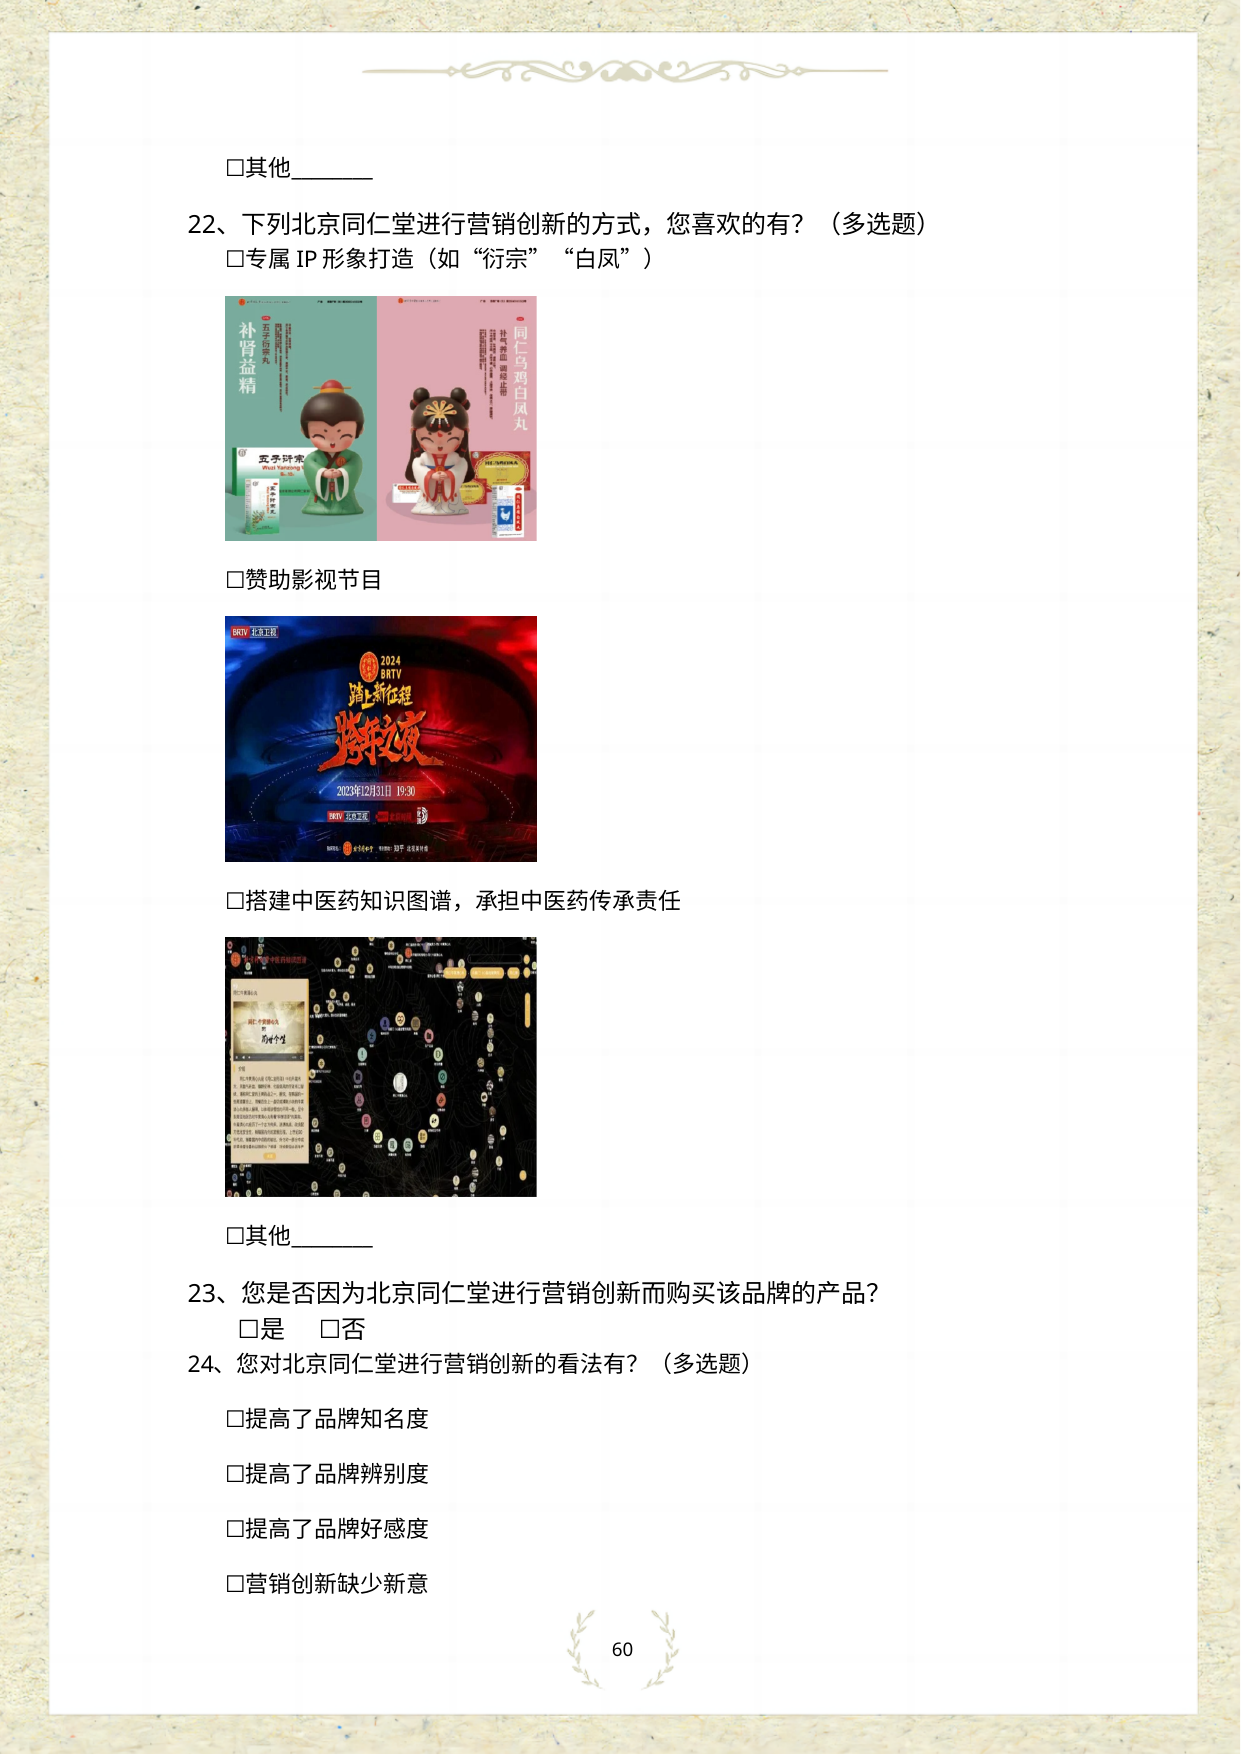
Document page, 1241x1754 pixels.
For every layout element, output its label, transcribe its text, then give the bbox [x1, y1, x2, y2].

list ☐提高了品牌好感度 [225, 1511, 1053, 1544]
list ☐提高了品牌辨别度 [225, 1456, 1053, 1489]
list ☐赞助影视节目 [225, 562, 1053, 595]
list ☐搭建中医药知识图谱，承担中医药传承责任 [225, 883, 1053, 916]
list ☐营销创新缺少新意 [225, 1566, 1053, 1599]
text 22、下列北京同仁堂进行营销创新的方式，您喜欢的有？（多选题） [187, 205, 1053, 241]
list ☐提高了品牌知名度 [225, 1401, 1053, 1434]
list ☐专属IP形象打造（如“衍宗”“白凤”） [225, 241, 1053, 274]
text 23、您是否因为北京同仁堂进行营销创新而购买该品牌的产品？ [187, 1273, 1053, 1309]
list 24、您对北京同仁堂进行营销创新的看法有？（多选题） [187, 1346, 1053, 1379]
list ☐其他________ [225, 150, 1053, 183]
list ☐其他________ [225, 1218, 1053, 1251]
text ☐是 ☐否 [187, 1309, 1053, 1346]
picture [0, 0, 1241, 1754]
